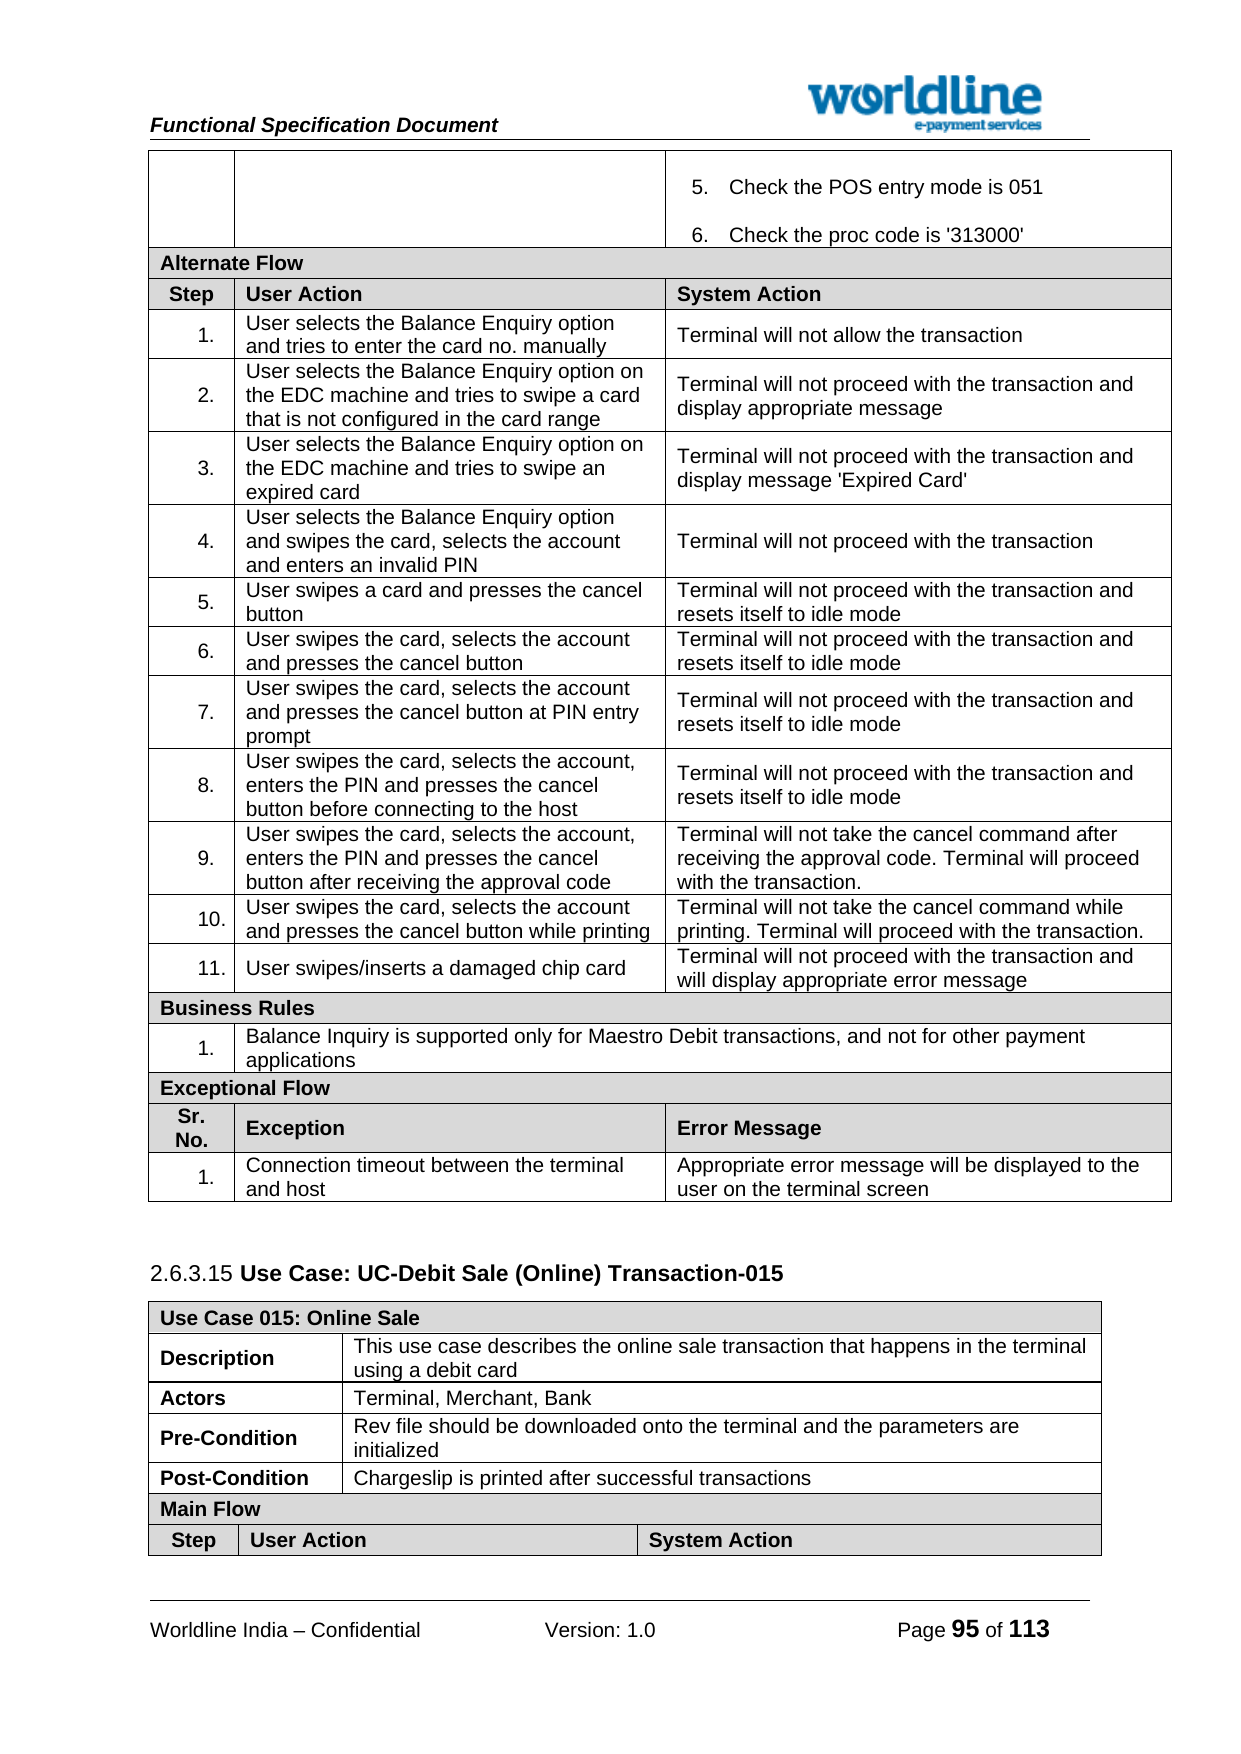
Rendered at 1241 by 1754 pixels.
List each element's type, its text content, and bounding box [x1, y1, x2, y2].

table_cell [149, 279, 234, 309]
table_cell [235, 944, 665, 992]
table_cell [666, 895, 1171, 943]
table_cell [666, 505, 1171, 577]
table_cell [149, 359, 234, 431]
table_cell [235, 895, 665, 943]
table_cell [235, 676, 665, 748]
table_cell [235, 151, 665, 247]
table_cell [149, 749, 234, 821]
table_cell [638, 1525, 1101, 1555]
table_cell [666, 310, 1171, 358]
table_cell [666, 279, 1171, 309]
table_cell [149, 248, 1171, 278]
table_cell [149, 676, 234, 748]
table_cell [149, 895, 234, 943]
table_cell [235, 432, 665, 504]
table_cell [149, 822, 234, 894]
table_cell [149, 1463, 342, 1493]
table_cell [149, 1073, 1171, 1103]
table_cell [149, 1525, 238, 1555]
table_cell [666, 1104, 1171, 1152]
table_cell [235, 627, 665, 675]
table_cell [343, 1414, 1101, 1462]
picture [807, 75, 1043, 133]
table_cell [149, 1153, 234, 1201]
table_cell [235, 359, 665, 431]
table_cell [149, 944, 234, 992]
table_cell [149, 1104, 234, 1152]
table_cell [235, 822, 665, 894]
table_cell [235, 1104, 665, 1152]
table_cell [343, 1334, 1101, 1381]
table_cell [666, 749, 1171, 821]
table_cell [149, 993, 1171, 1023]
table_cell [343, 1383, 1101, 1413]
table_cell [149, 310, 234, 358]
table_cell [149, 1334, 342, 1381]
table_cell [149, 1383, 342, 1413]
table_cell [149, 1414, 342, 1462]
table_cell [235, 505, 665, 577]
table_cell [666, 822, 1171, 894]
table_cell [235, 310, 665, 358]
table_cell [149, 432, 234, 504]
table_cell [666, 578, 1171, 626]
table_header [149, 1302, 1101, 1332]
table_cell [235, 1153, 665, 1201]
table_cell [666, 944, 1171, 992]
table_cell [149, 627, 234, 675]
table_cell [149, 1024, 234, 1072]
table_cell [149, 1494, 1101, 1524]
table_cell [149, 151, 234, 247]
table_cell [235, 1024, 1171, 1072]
subtitle Use Case: UC-Debit Sale (Online) Transaction-015 [150, 1260, 1090, 1286]
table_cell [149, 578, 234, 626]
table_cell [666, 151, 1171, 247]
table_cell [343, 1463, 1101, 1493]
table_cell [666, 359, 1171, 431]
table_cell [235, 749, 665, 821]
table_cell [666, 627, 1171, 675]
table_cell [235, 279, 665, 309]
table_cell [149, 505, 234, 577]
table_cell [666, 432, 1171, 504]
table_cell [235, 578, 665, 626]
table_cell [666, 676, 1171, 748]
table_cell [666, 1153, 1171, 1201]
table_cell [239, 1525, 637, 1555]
